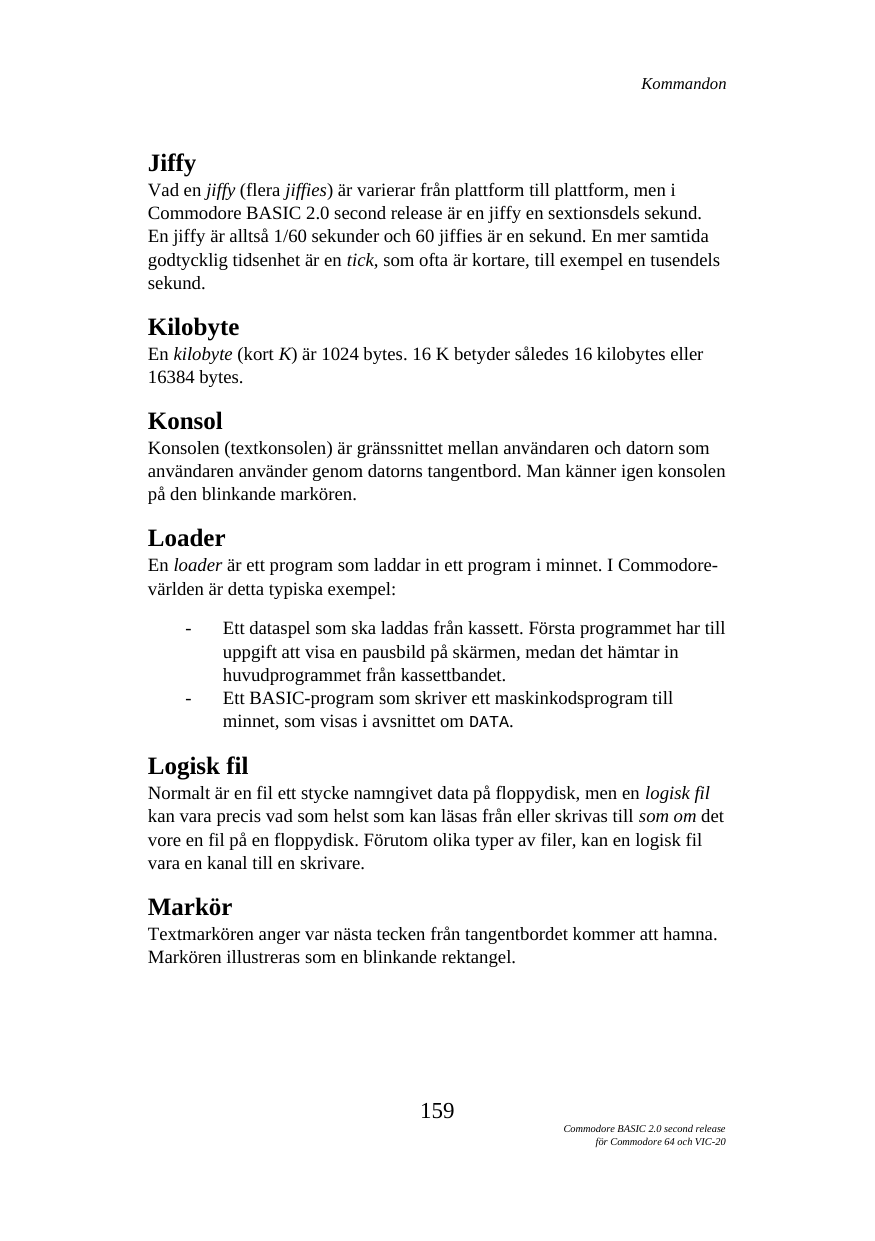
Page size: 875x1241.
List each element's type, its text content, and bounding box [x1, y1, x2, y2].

text Konsolen (textkonsolen) är gränssnittet mellan användaren och datorn som användaren använder genom datorns tangentbord. Man känner igen konsolen på den blinkande markören. [148, 437, 726, 505]
subtitle Kilobyte [148, 312, 726, 340]
subtitle Jiffy [148, 148, 726, 176]
list Ett BASIC-program som skriver ett maskinkodsprogram till minnet, som visas i avsnittet om DATA. [185, 687, 726, 733]
subtitle Loader [148, 523, 726, 552]
subtitle Konsol [148, 406, 726, 434]
subtitle Markör [148, 892, 726, 921]
text En kilobyte (kort K) är 1024 bytes. 16 K betyder således 16 kilobytes eller 16384 bytes. [148, 343, 726, 387]
text Normalt är en fil ett stycke namngivet data på floppydisk, men en logisk fil kan vara precis vad som helst som kan läsas från eller skrivas till som om det vore en fil på en floppydisk. Förutom olika typer av filer, kan en logisk fil vara en kanal till en skrivare. [148, 782, 726, 873]
text En loader är ett program som laddar in ett program i minnet. I Commodore-världen är detta typiska exempel: [148, 554, 726, 599]
text Vad en jiffy (flera jiffies) är varierar från plattform till plattform, men i Commodore BASIC 2.0 second release är en jiffy en sextionsdels sekund. En jiffy är alltså 1/60 sekunder och 60 jiffies är en sekund. En mer samtida godtycklig tidsenhet är en tick, som ofta är kortare, till exempel en tusendels sekund. [148, 179, 726, 293]
text Textmarkören anger var nästa tecken från tangentbordet kommer att hamna. Markören illustreras som en blinkande rektangel. [148, 923, 726, 968]
list Ett dataspel som ska laddas från kassett. Första programmet har till uppgift att visa en pausbild på skärmen, medan det hämtar in huvudprogrammet från kassettbandet. [185, 617, 726, 685]
subtitle Logisk fil [148, 751, 726, 780]
